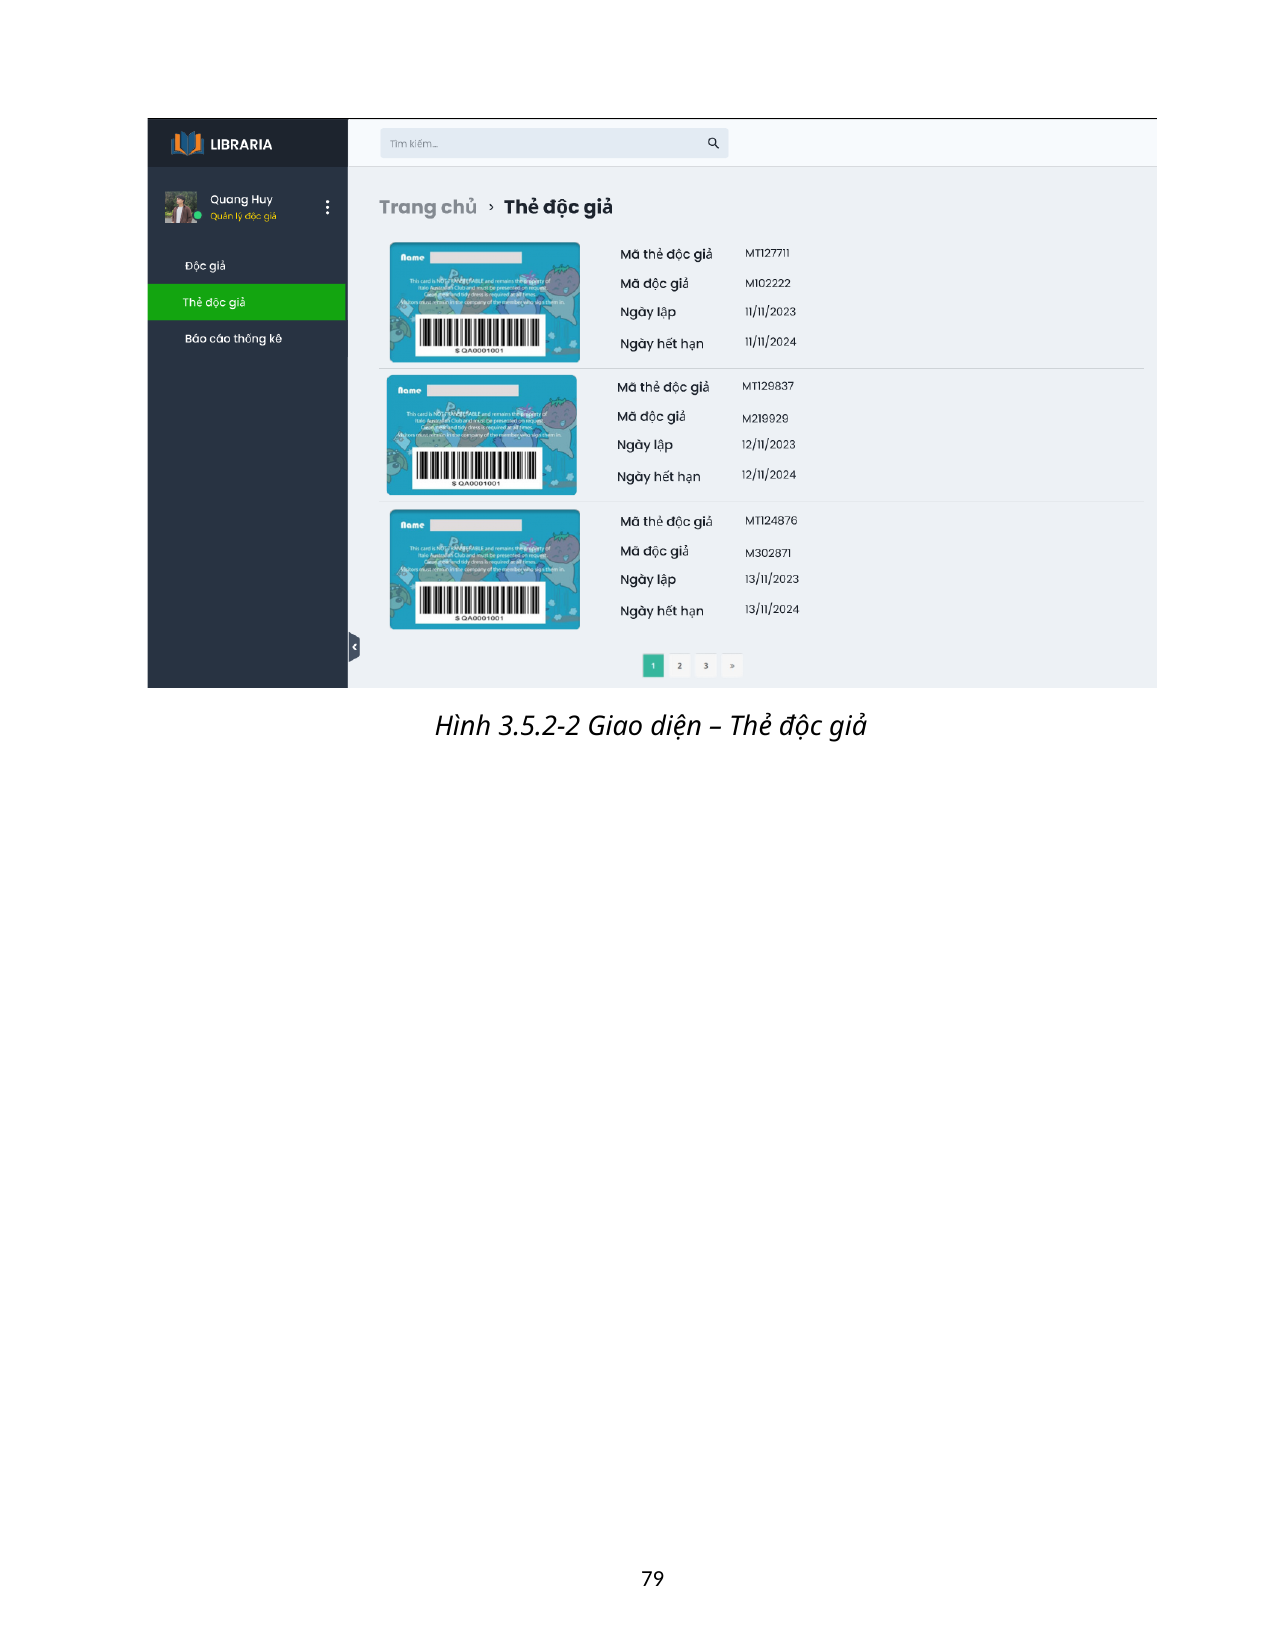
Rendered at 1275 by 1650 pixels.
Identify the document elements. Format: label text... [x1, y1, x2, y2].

text Hình 3.5.2-2 Giao diện – Thẻ độc giả [148, 706, 1157, 743]
picture [147, 118, 1157, 688]
